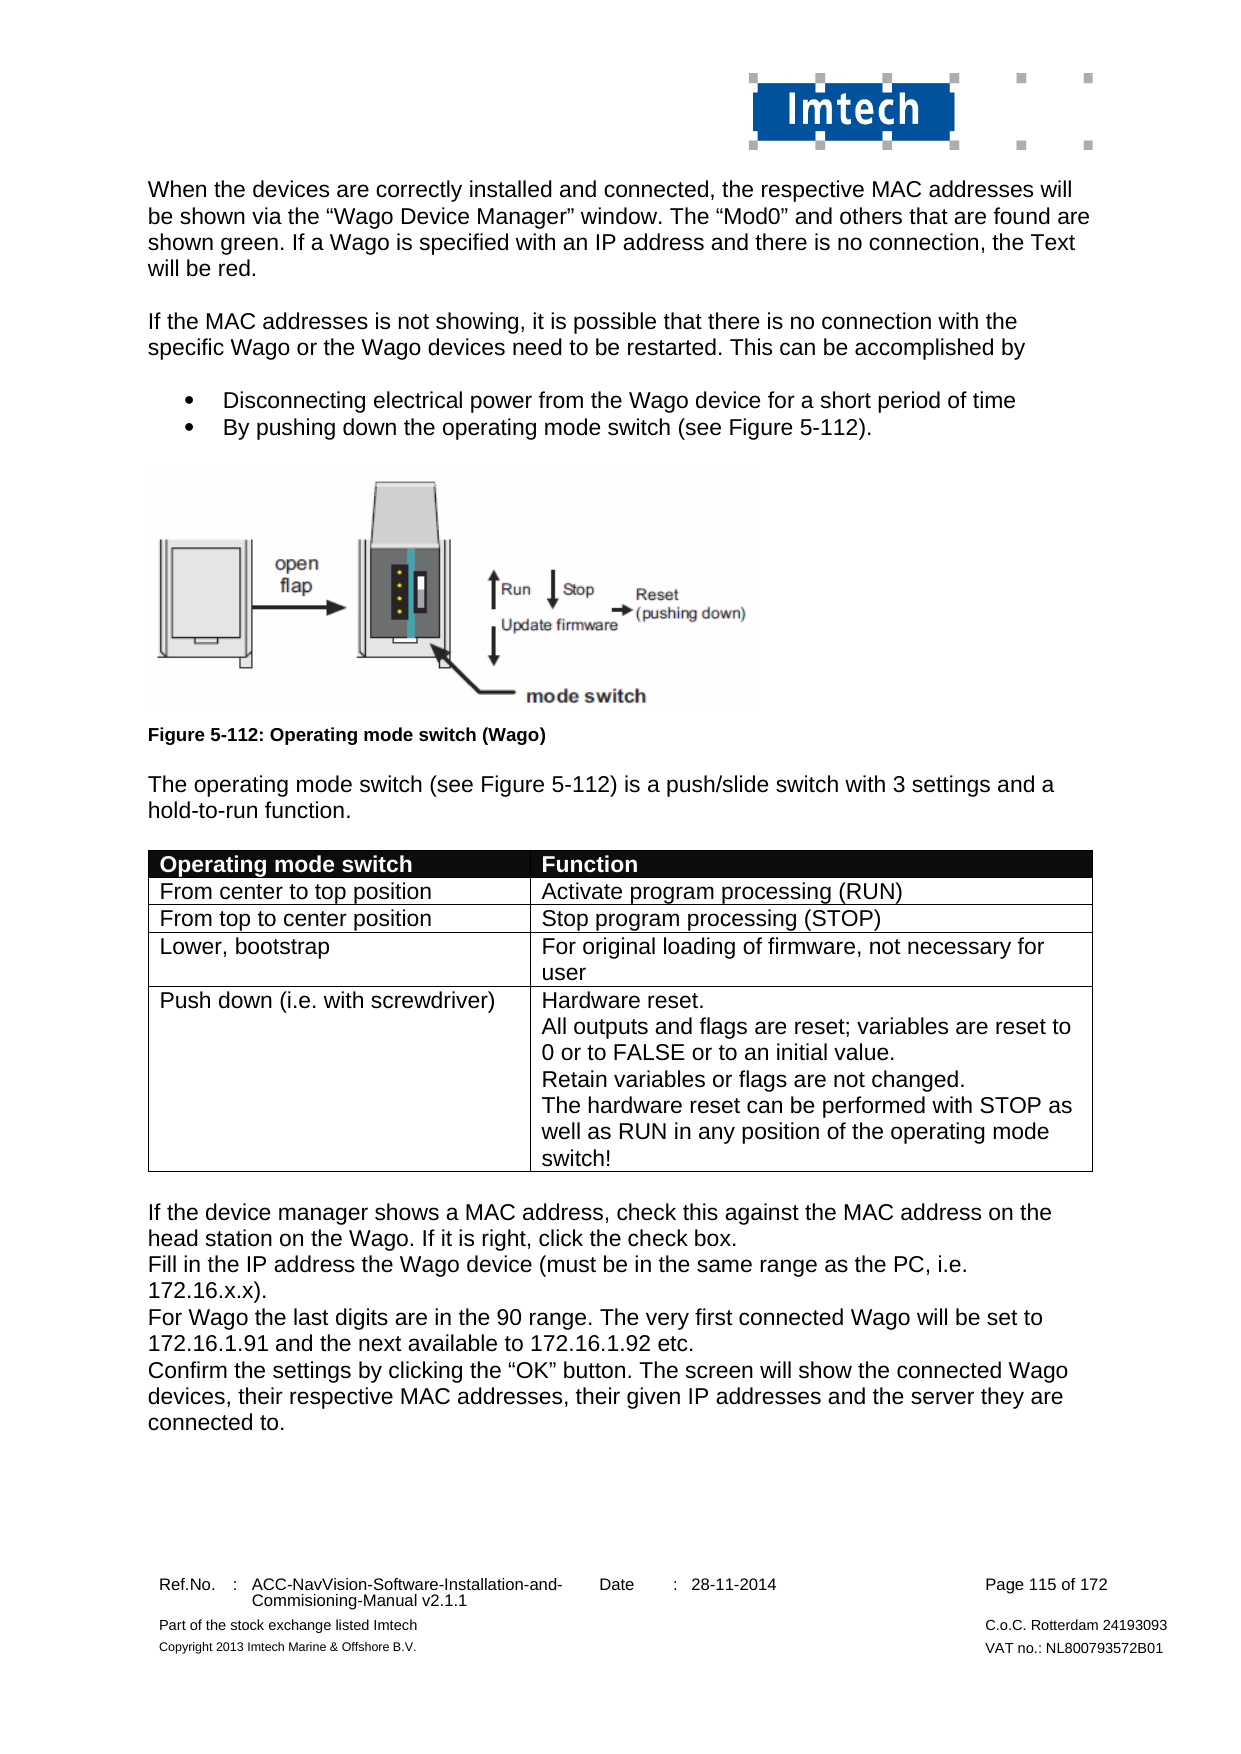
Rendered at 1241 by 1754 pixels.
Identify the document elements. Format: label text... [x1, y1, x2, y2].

text If the device manager shows a MAC address, check this against the MAC address on the head station on the Wago. If it is right, click the check box. [148, 1198, 1093, 1251]
table_cell Push down (i.e. with screwdriver) [149, 987, 530, 1171]
table_cell Stop program processing (STOP) [531, 905, 1092, 932]
table_cell From top to center position [149, 905, 530, 932]
table_cell From center to top position [149, 878, 530, 904]
table_header Function [531, 851, 1092, 877]
list Disconnecting electrical power from the Wago device for a short period of time [185, 387, 1093, 413]
table_cell Lower, bootstrap [149, 933, 530, 986]
text Fill in the IP address the Wago device (must be in the same range as the PC, i.e. 172.16.x.x). For Wago the last digits are in the 90 range. The very first connected Wago will be set to 172.16.1.91 and the next available to 172.16.1.92 etc. [148, 1251, 1093, 1357]
table_cell Activate program processing (RUN) [531, 878, 1092, 904]
picture [748, 73, 1093, 150]
table_cell Hardware reset. All outputs and flags are reset; variables are reset to 0 or to FALSE or to an initial value. Retain variables or flags are not changed. The hardware reset can be performed with STOP as well as RUN in any position of the operating mode switch! [531, 987, 1092, 1171]
text Confirm the settings by clicking the “OK” button. The screen will show the connected Wago devices, their respective MAC addresses, their given IP addresses and the server they are connected to. [148, 1357, 1093, 1436]
text If the MAC addresses is not showing, it is possible that there is no connection with the specific Wago or the Wago devices need to be restarted. This can be accomplished by [148, 308, 1093, 361]
table_header Operating mode switch [149, 851, 530, 877]
text When the devices are correctly installed and connected, the respective MAC addresses will be shown via the “Wago Device Manager” window. The “Mod0” and others that are found are shown green. If a Wago is specified with an IP address and there is no connection, the Text will be red. [148, 176, 1093, 282]
table_cell For original loading of firmware, not necessary for user [531, 933, 1092, 986]
picture [147, 466, 756, 712]
